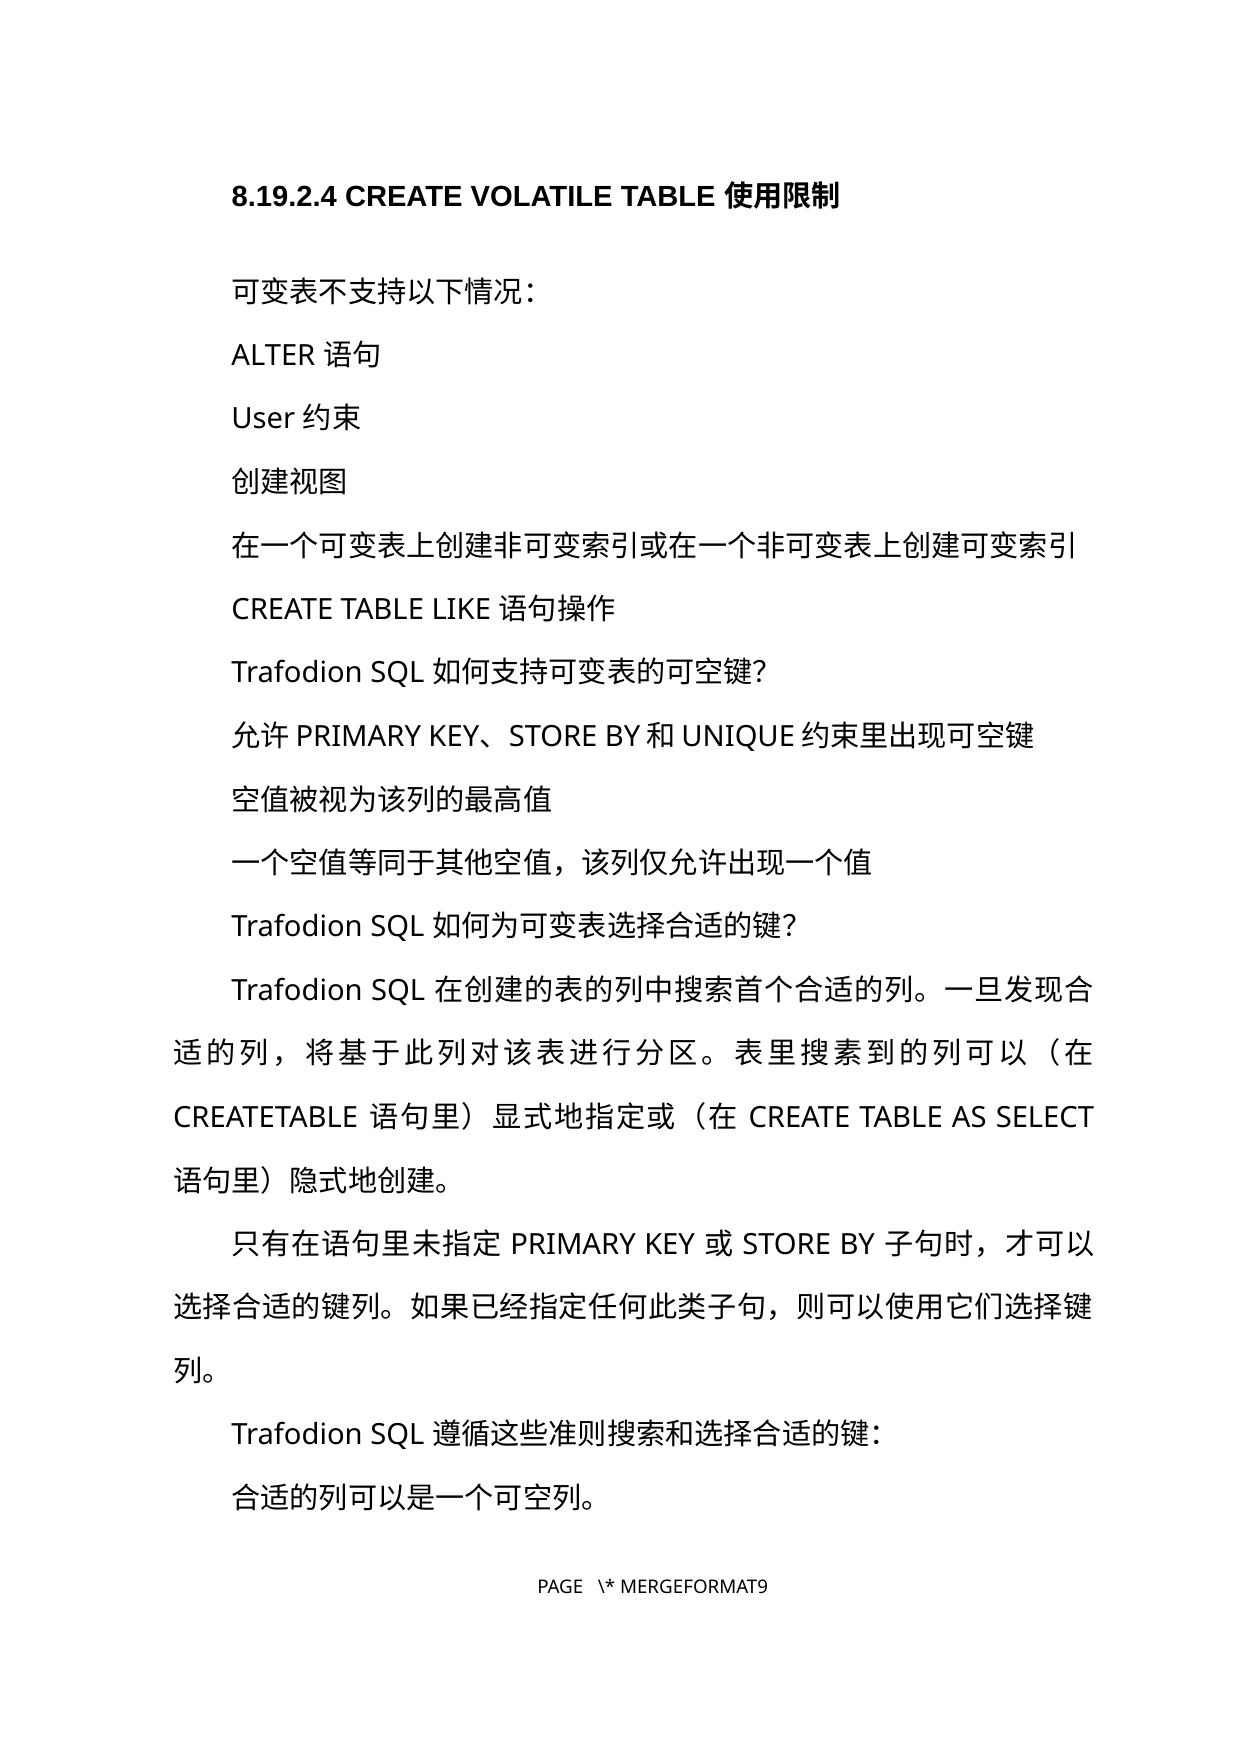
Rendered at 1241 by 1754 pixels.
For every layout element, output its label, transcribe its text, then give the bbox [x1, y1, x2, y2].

text 可变表不支持以下情况： [173, 268, 1094, 310]
text 创建视图 [173, 459, 1094, 501]
text Trafodion SQL 如何为可变表选择合适的键？ [173, 903, 1094, 945]
text 空值被视为该列的最高值 [173, 776, 1094, 818]
text CREATE TABLE LIKE 语句操作 [173, 586, 1094, 628]
text Trafodion SQL 在创建的表的列中搜索首个合适的列。一旦发现合适的列，将基于此列对该表进行分区。表里搜素到的列可以（在 CREATETABLE 语句里）显式地指定或（在 CREATE TABLE AS SELECT 语句里）隐式地创建。 [173, 967, 1094, 1199]
text User 约束 [173, 395, 1094, 437]
text 允许PRIMARY KEY、STORE BY和UNIQUE约束里出现可空键 [173, 713, 1094, 755]
subtitle 8.19.2.4 CREATE VOLATILE TABLE 使用限制 [173, 172, 1094, 215]
text 一个空值等同于其他空值，该列仅允许出现一个值 [173, 839, 1094, 882]
text ALTER 语句 [173, 332, 1094, 374]
text Trafodion SQL 遵循这些准则搜索和选择合适的键： [173, 1411, 1094, 1453]
text 在一个可变表上创建非可变索引或在一个非可变表上创建可变索引 [173, 522, 1094, 564]
text 合适的列可以是一个可空列。 [173, 1474, 1094, 1517]
text Trafodion SQL 如何支持可变表的可空键？ [173, 649, 1094, 691]
text 只有在语句里未指定 PRIMARY KEY 或 STORE BY 子句时，才可以选择合适的键列。如果已经指定任何此类子句，则可以使用它们选择键列。 [173, 1221, 1094, 1390]
